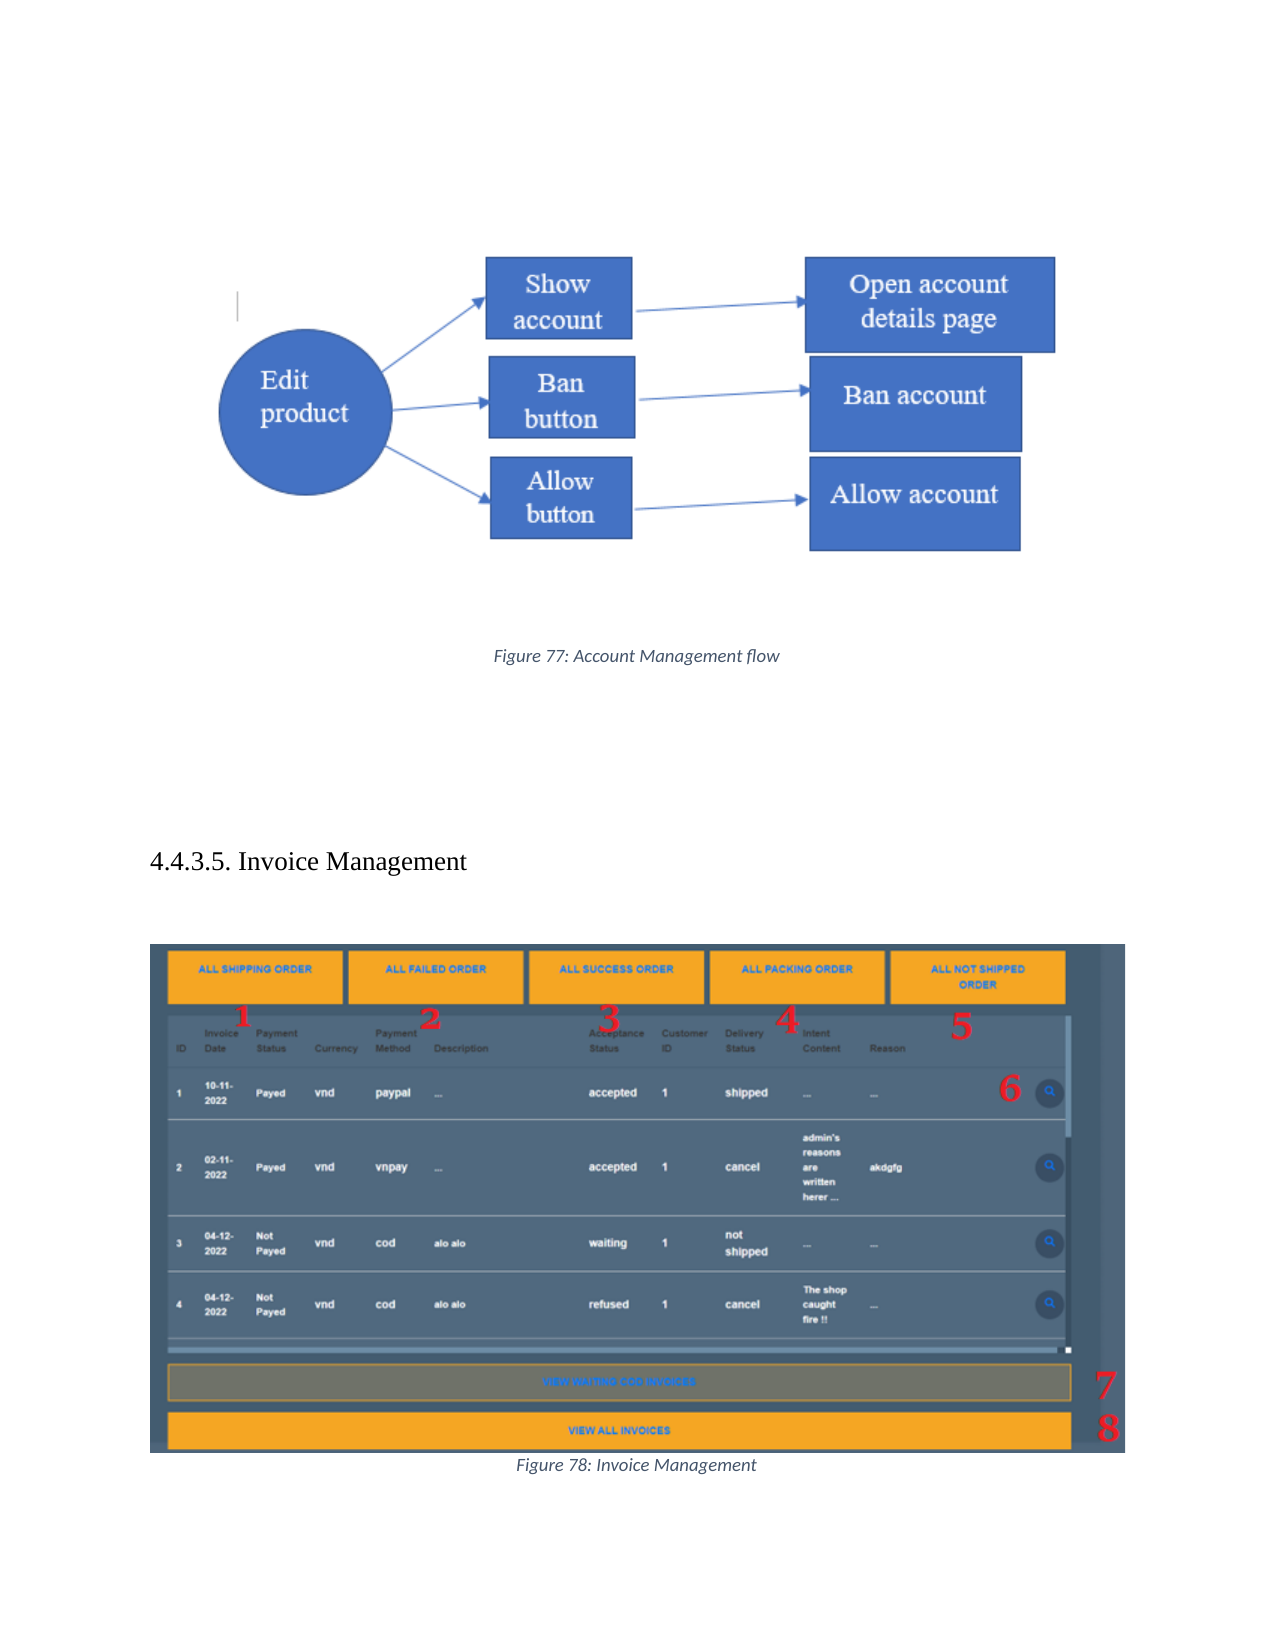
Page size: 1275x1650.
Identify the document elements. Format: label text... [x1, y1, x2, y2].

text Figure 77: Account Management flow [150, 644, 1125, 667]
text Figure 78: Invoice Management [150, 1453, 1125, 1476]
picture [150, 150, 1125, 640]
picture [150, 944, 1125, 1453]
subtitle 4.4.3.5. Invoice Management [150, 845, 1125, 876]
